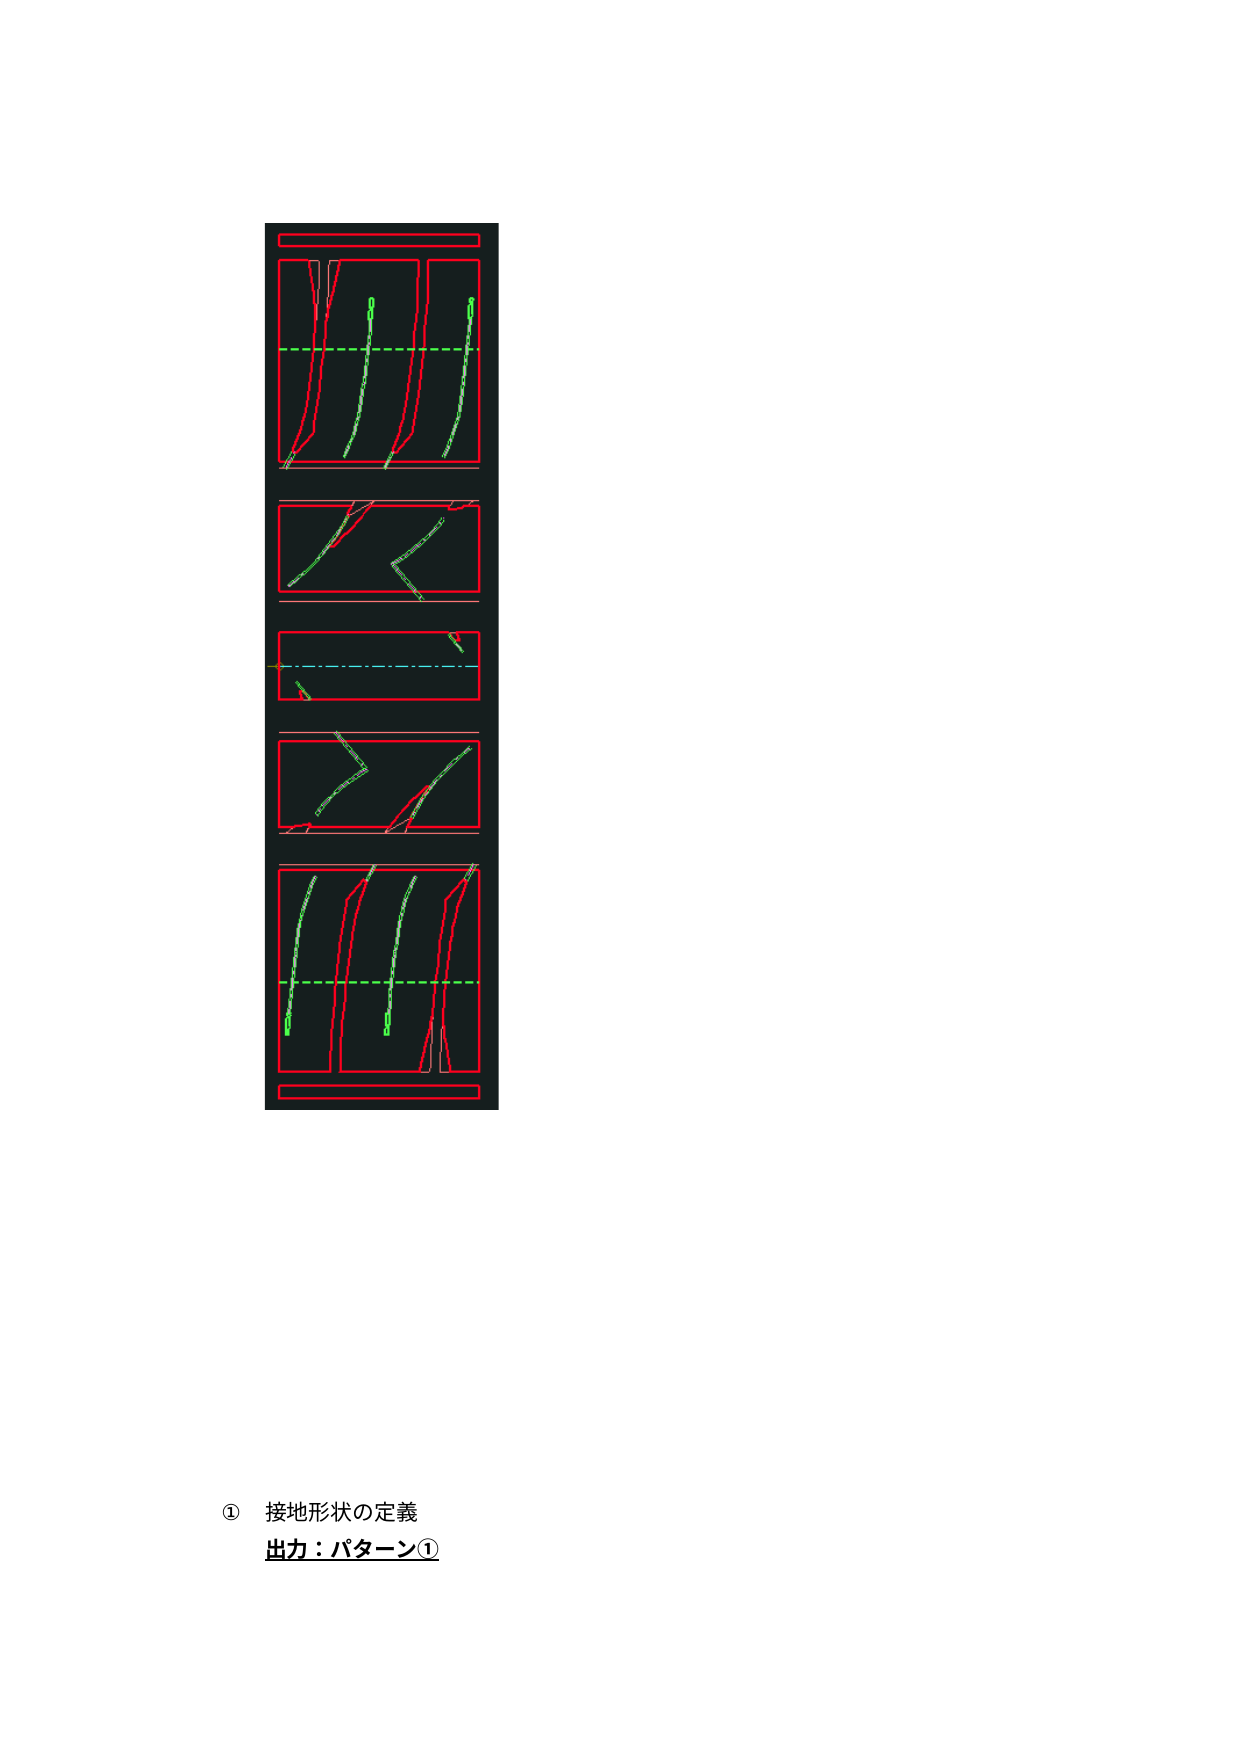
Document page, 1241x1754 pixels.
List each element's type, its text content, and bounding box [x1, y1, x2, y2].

list 接地形状の定義 [221, 1492, 1063, 1529]
list 出力：パターン① [265, 1529, 1063, 1567]
picture [264, 223, 499, 1110]
